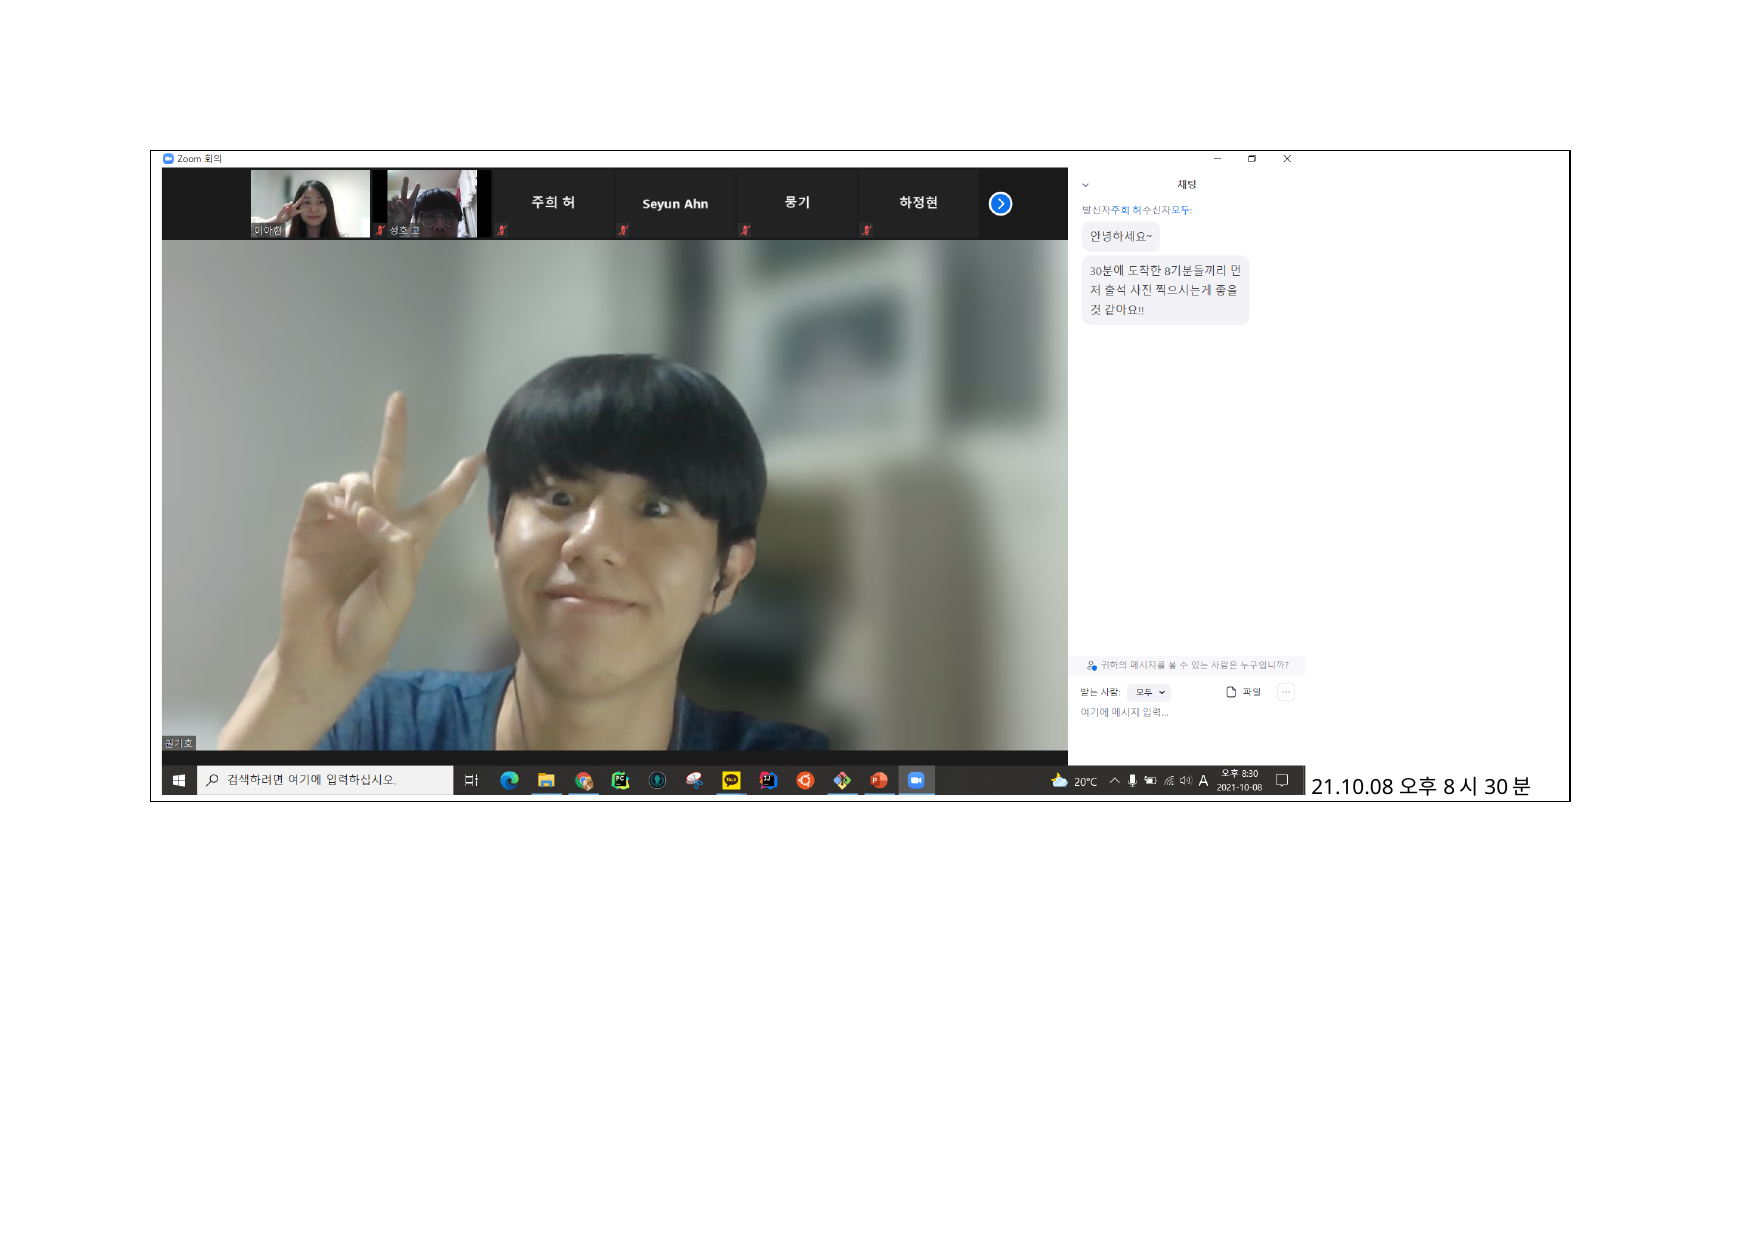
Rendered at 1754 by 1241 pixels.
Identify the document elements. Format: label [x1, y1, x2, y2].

picture [161, 151, 1306, 795]
table_cell [151, 151, 1569, 801]
